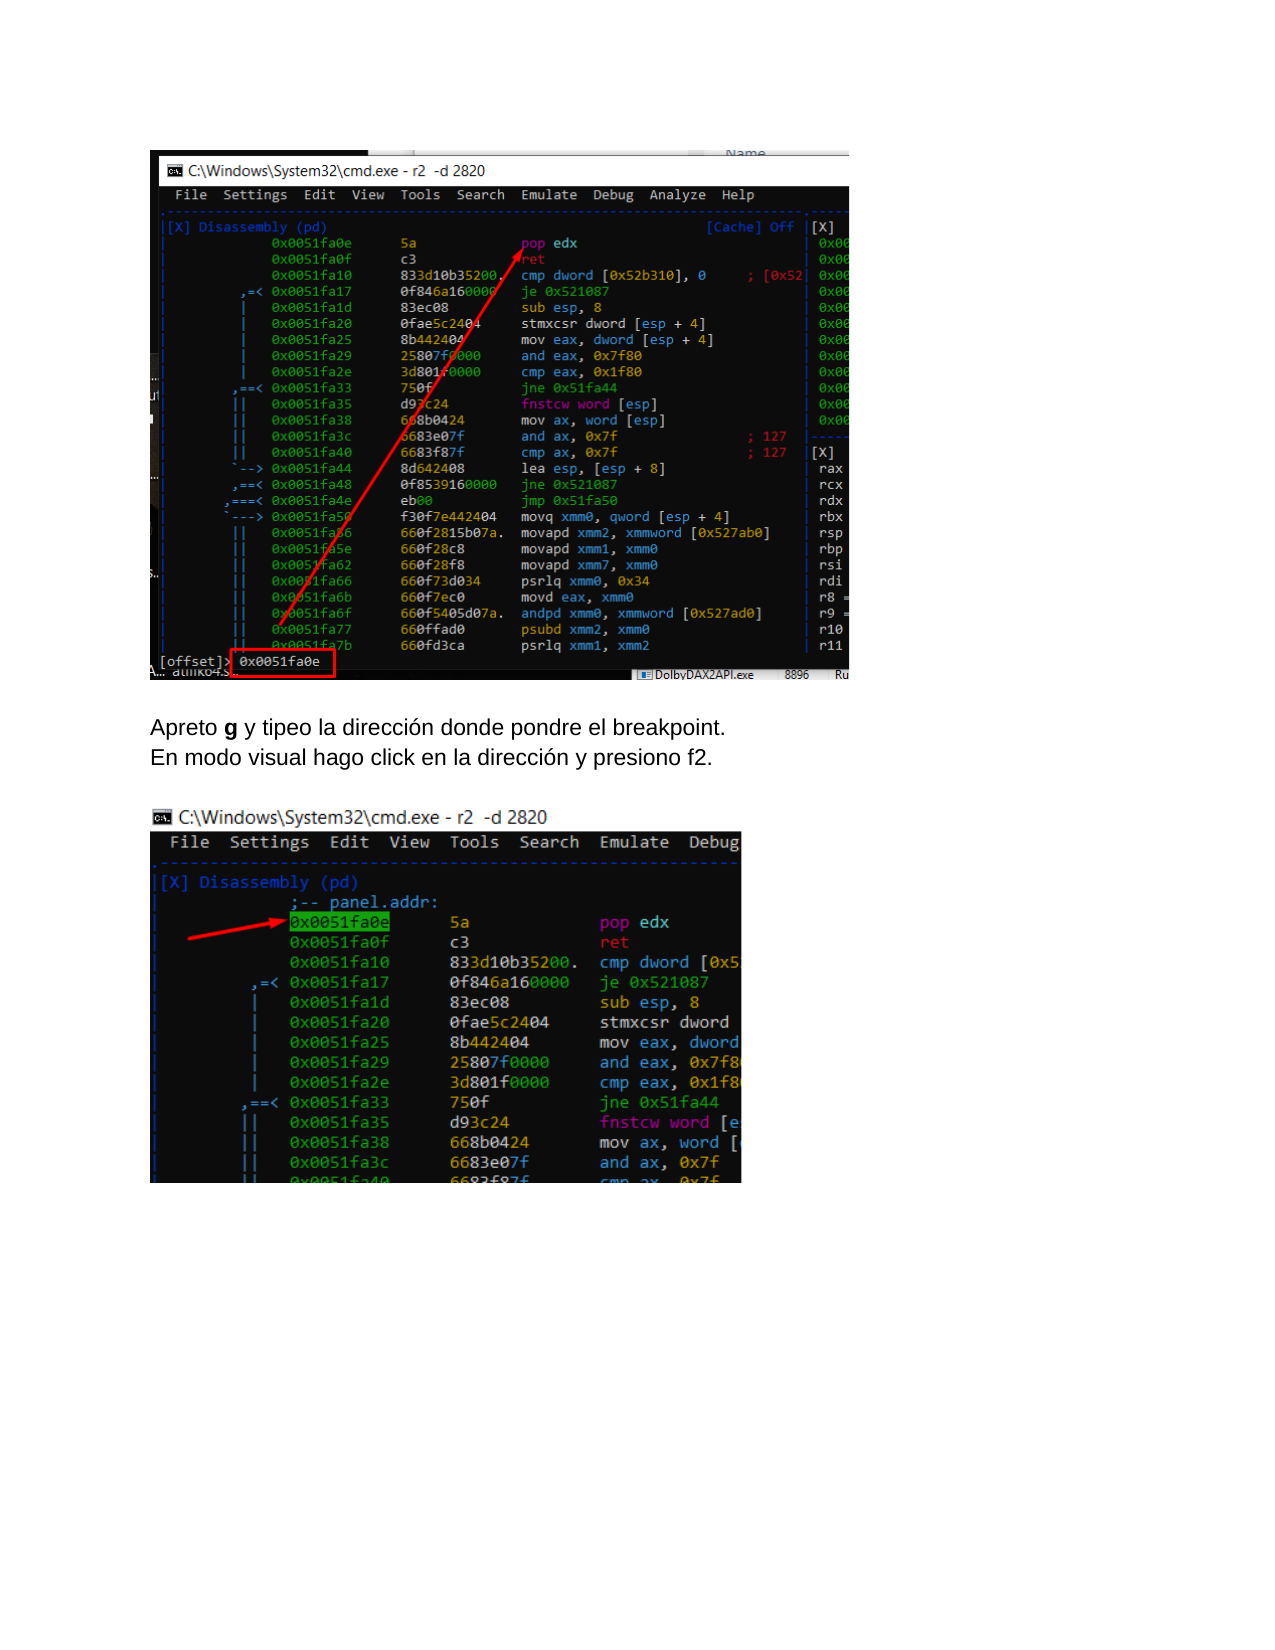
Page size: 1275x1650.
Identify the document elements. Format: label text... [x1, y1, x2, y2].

text En modo visual hago click en la dirección y presiono f2. [150, 744, 1125, 771]
picture [150, 150, 850, 680]
picture [150, 804, 742, 1183]
text Apreto g y tipeo la dirección donde pondre el breakpoint. [150, 714, 1125, 740]
